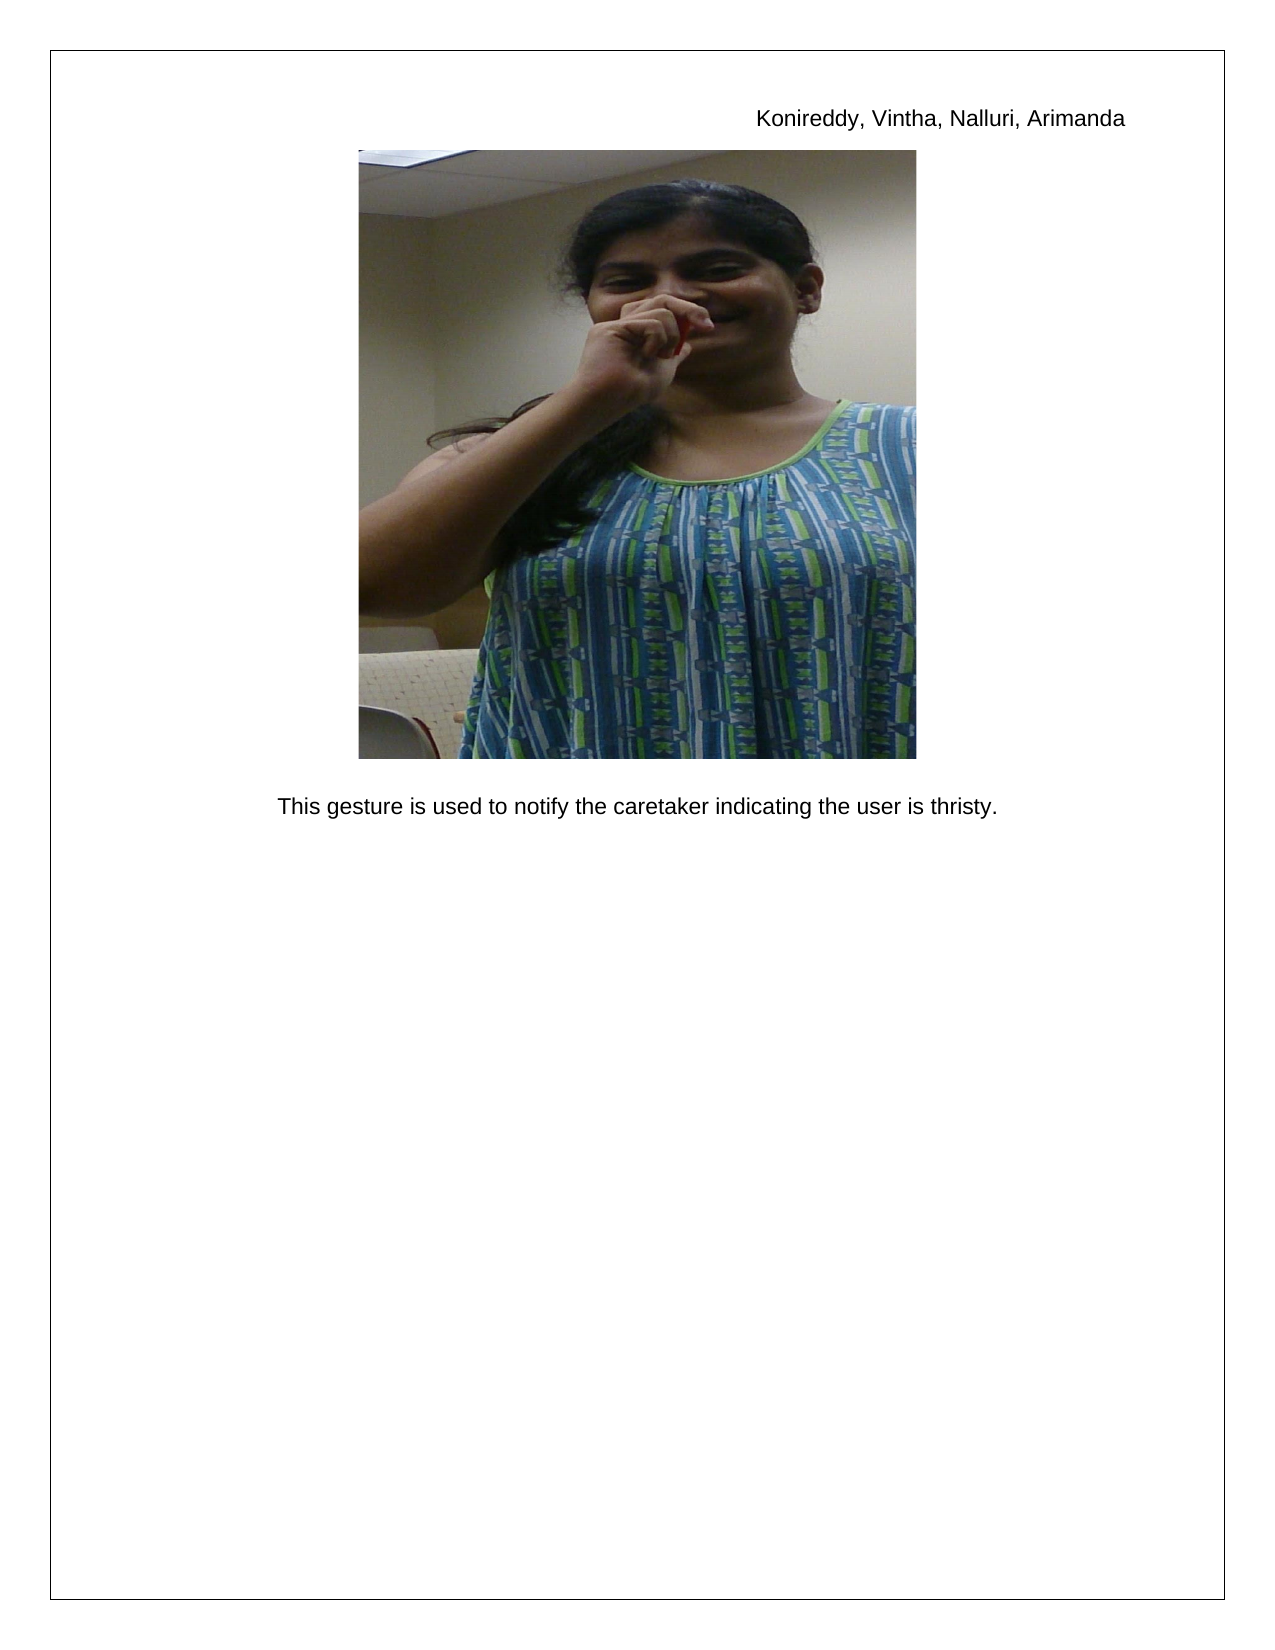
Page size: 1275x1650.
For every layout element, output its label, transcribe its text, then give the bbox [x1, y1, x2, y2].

picture [358, 150, 917, 759]
text This gesture is used to notify the caretaker indicating the user is thristy. [150, 793, 1125, 819]
